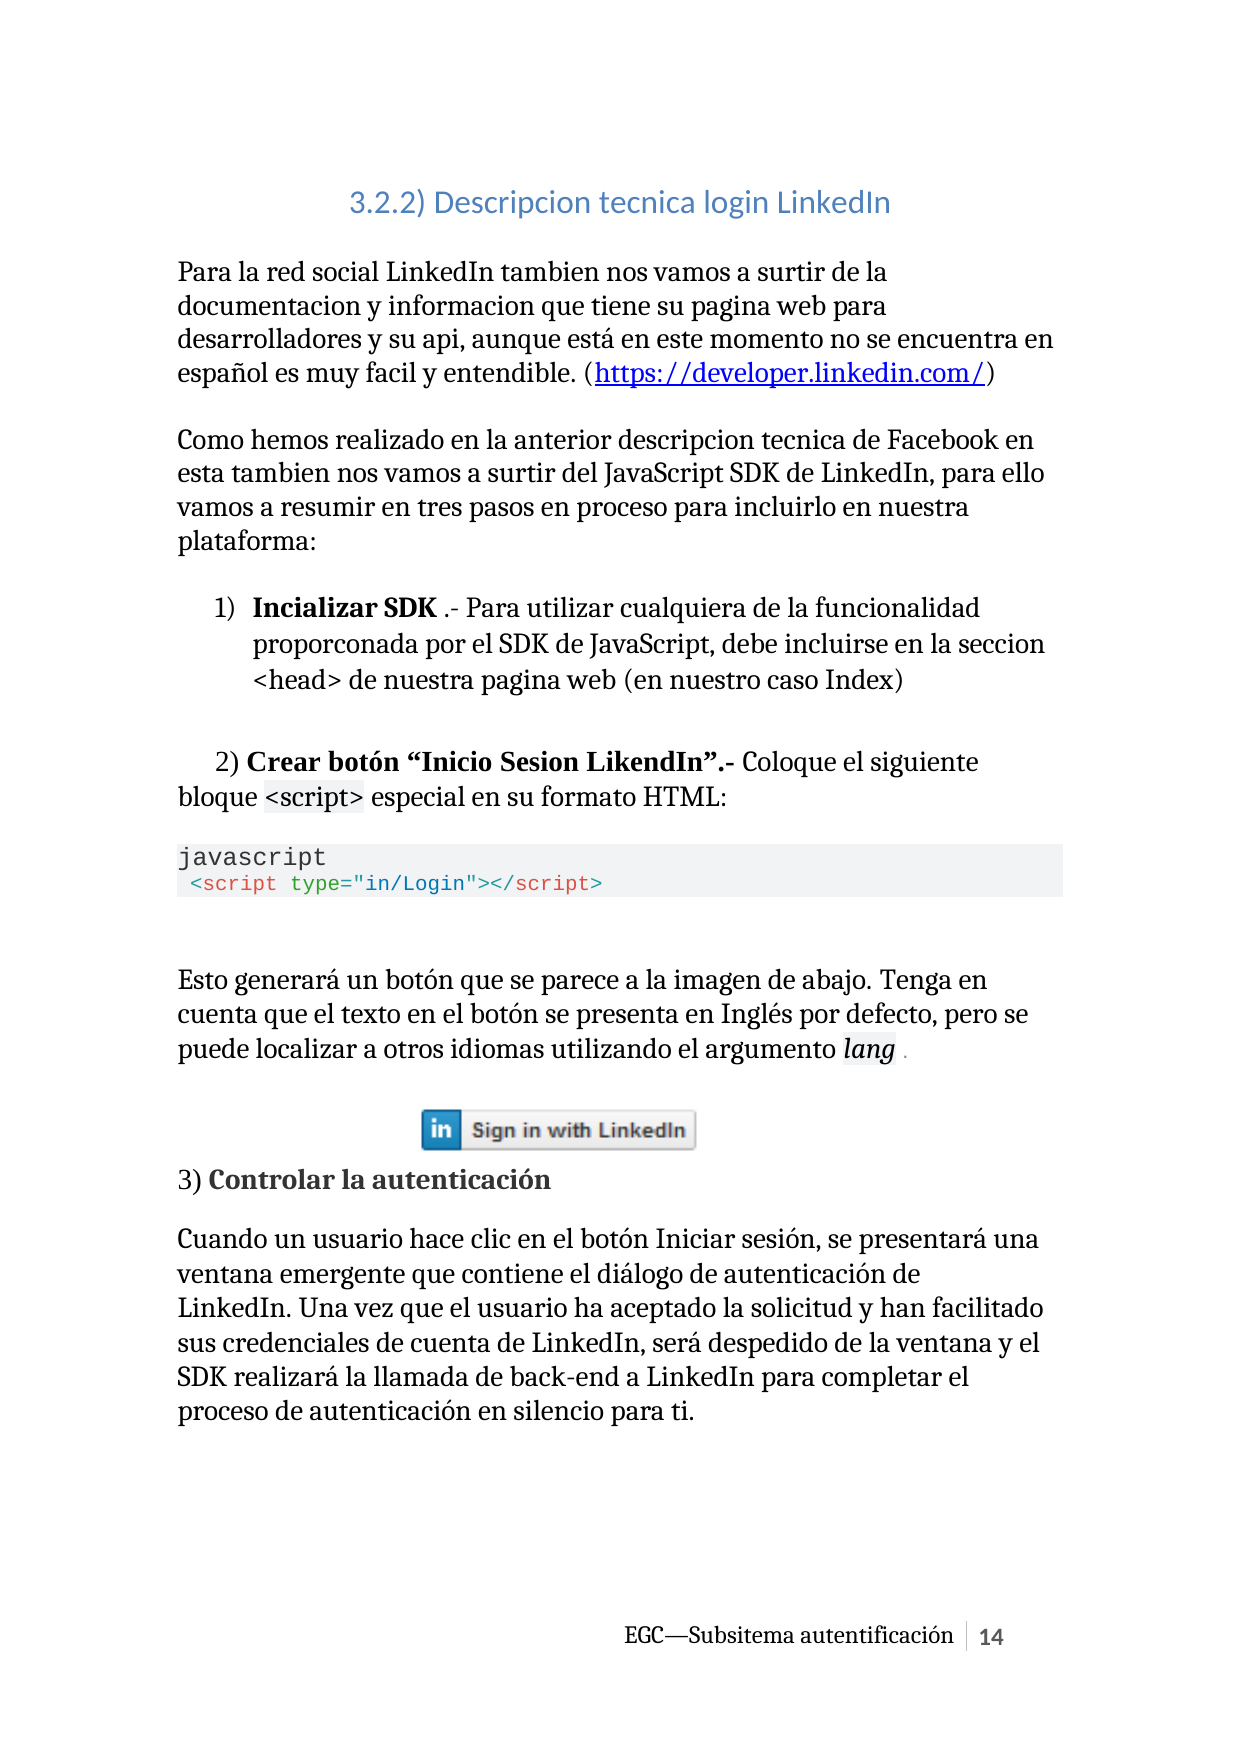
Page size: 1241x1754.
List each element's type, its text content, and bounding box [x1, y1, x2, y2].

text Cuando un usuario hace clic en el botón Iniciar sesión, se presentará una ventana emergente que contiene el diálogo de autenticación de LinkedIn. Una vez que el usuario ha aceptado la solicitud y han facilitado sus credenciales de cuenta de LinkedIn, será despedido de la ventana y el SDK realizará la llamada de back-end a LinkedIn para completar el proceso de autenticación en silencio para ti. [177, 1222, 1063, 1428]
text 3.2.2) Descripcion tecnica login LinkedIn [177, 181, 1063, 222]
text Esto generará un botón que se parece a la imagen de abajo. Tenga en cuenta que el texto en el botón se presenta en Inglés por defecto, pero se puede localizar a otros idiomas utilizando el argumento lang . [177, 962, 1063, 1065]
text 2) Crear botón “Inicio Sesion LikendIn”.- Coloque el siguiente bloque <script> especial en su formato HTML: [177, 744, 1063, 813]
subtitle 3) Controlar la autenticación [177, 1162, 1063, 1197]
text Para la red social LinkedIn tambien nos vamos a surtir de la documentacion y informacion que tiene su pagina web para desarrolladores y su api, aunque está en este momento no se encuentra en español es muy facil y entendible. (https://developer.linkedin.com/) [177, 255, 1063, 389]
picture [421, 1109, 698, 1153]
text Como hemos realizado en la anterior descripcion tecnica de Facebook en esta tambien nos vamos a surtir del JavaScript SDK de LinkedIn, para ello vamos a resumir en tres pasos en proceso para incluirlo en nuestra plataforma: [177, 423, 1063, 557]
text <script type="in/Login"></script> [177, 873, 1063, 897]
text javascript [177, 844, 1063, 873]
list Incializar SDK .- Para utilizar cualquiera de la funcionalidad proporconada por el SDK de JavaScript, debe incluirse en la seccion <head> de nuestra pagina web (en nuestro caso Index) [215, 591, 1063, 697]
